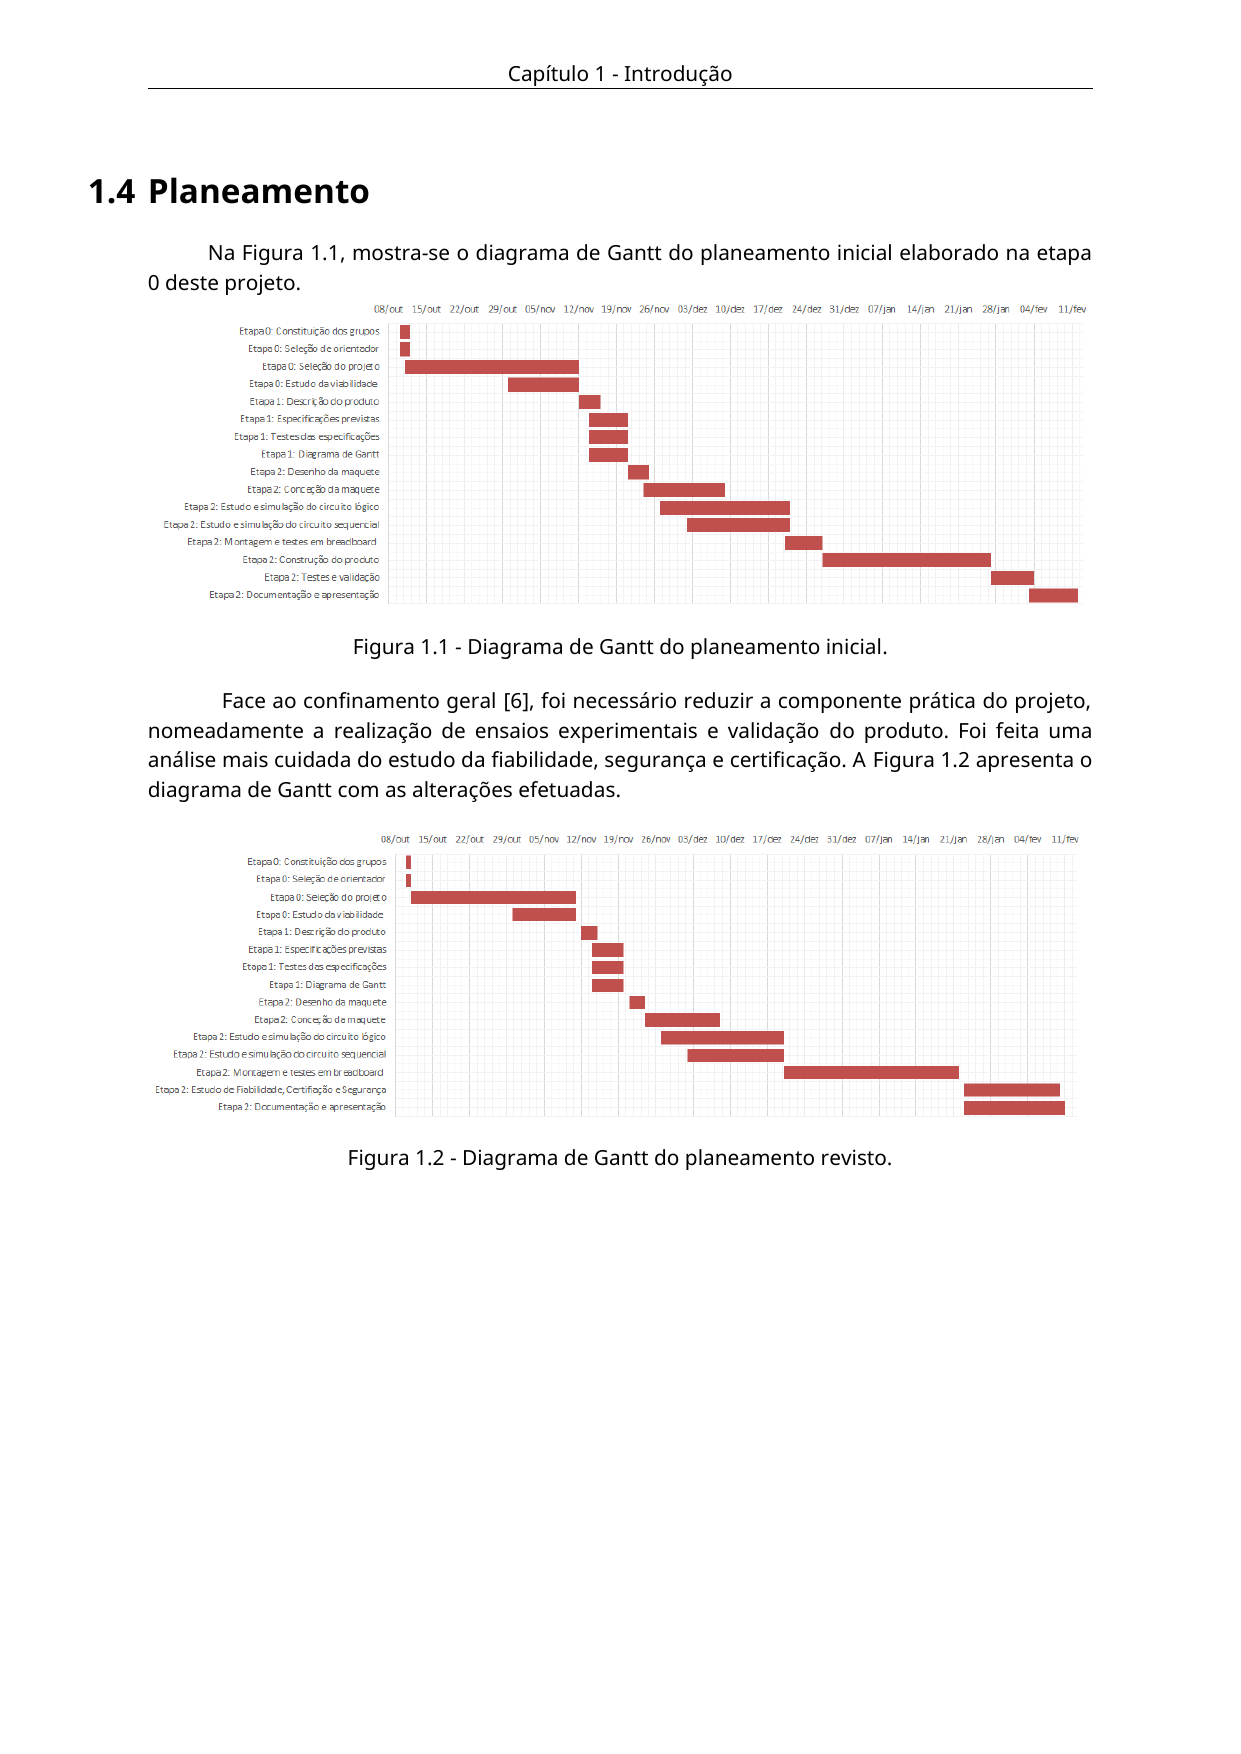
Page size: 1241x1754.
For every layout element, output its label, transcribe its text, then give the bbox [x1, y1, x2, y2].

text Face ao confinamento geral, foi necessário reduzir a componente prática do projeto, nomeadamente a realização de ensaios experimentais e validação do produto. Foi feita uma análise mais cuidada do estudo da fiabilidade, segurança e certificação. A Figura 1.2 apresenta o diagrama de Gantt com as alterações efetuadas. [148, 686, 1092, 804]
text Na Figura 1.1, mostra-se o diagrama de Gantt do planeamento inicial elaborado na etapa 0 deste projeto. [148, 238, 1092, 297]
text Figura 1.2 - Diagrama de Gantt do planeamento revisto. [148, 1143, 1092, 1171]
text Figura 1.1 - Diagrama de Gantt do planeamento inicial. [148, 632, 1092, 661]
picture [147, 298, 1093, 632]
picture [152, 830, 1088, 1142]
subtitle Planeamento [88, 168, 1092, 213]
